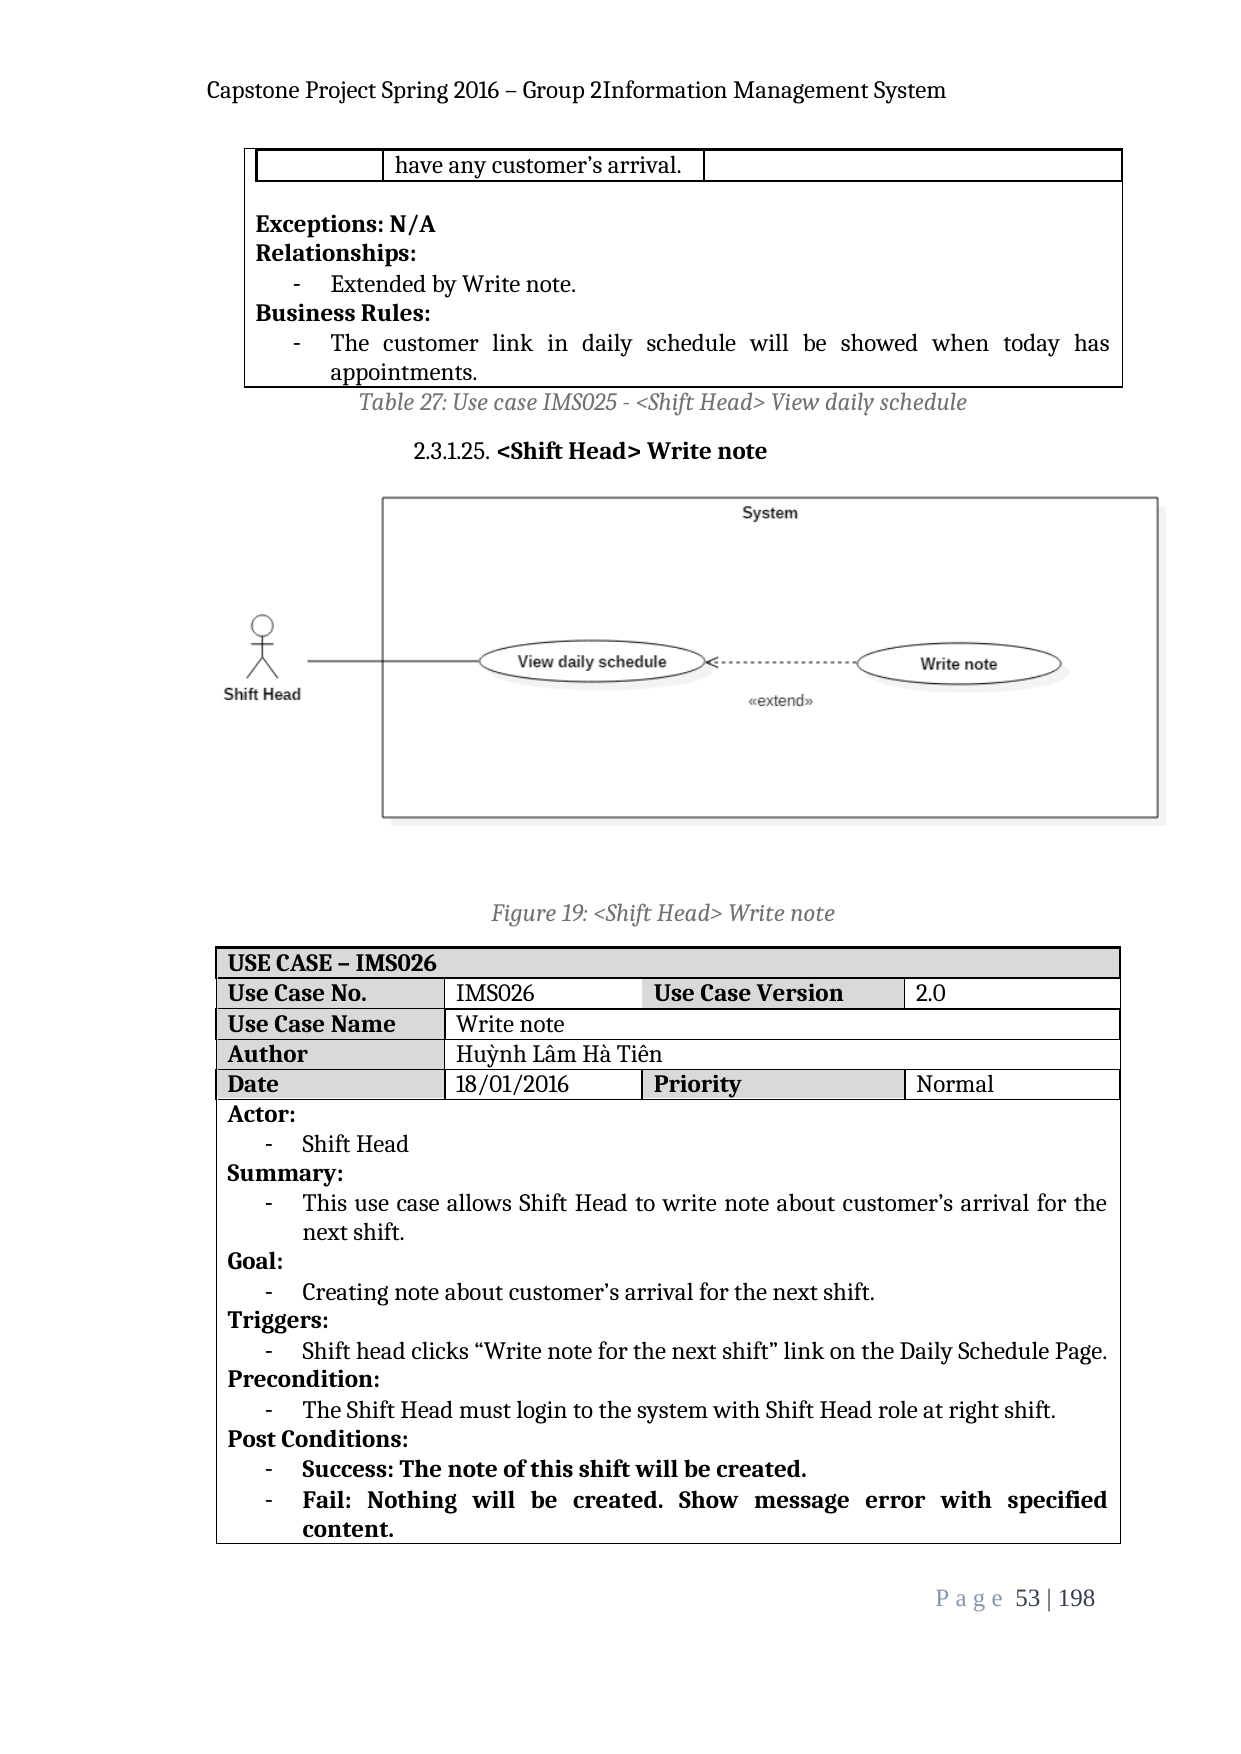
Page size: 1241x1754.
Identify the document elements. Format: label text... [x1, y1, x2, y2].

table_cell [245, 149, 1122, 386]
table_header USE CASE – IMS026 [217, 949, 1119, 977]
text Table 27: Use case IMS025 - <Shift Head> View daily schedule [207, 387, 1122, 416]
table_cell Date [217, 1070, 444, 1098]
table_cell Priority [643, 1070, 904, 1098]
table_cell Use Case Version [642, 979, 904, 1008]
table_cell Huỳnh Lâm Hà Tiên [445, 1040, 1120, 1069]
table_cell Use Case Name [217, 1009, 444, 1039]
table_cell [217, 1100, 1120, 1543]
subtitle <Shift Head> Write note [413, 437, 1122, 466]
table_cell Author [217, 1040, 444, 1069]
picture [206, 470, 1182, 849]
table_cell Normal [906, 1070, 1119, 1098]
table_cell Use Case No. [217, 978, 444, 1008]
table_cell 18/01/2016 [446, 1070, 641, 1098]
table_cell 2.0 [905, 979, 1120, 1008]
table_cell IMS026 [445, 979, 642, 1008]
table_cell Write note [446, 1010, 1119, 1039]
text Figure 19: <Shift Head> Write note [207, 899, 1122, 927]
